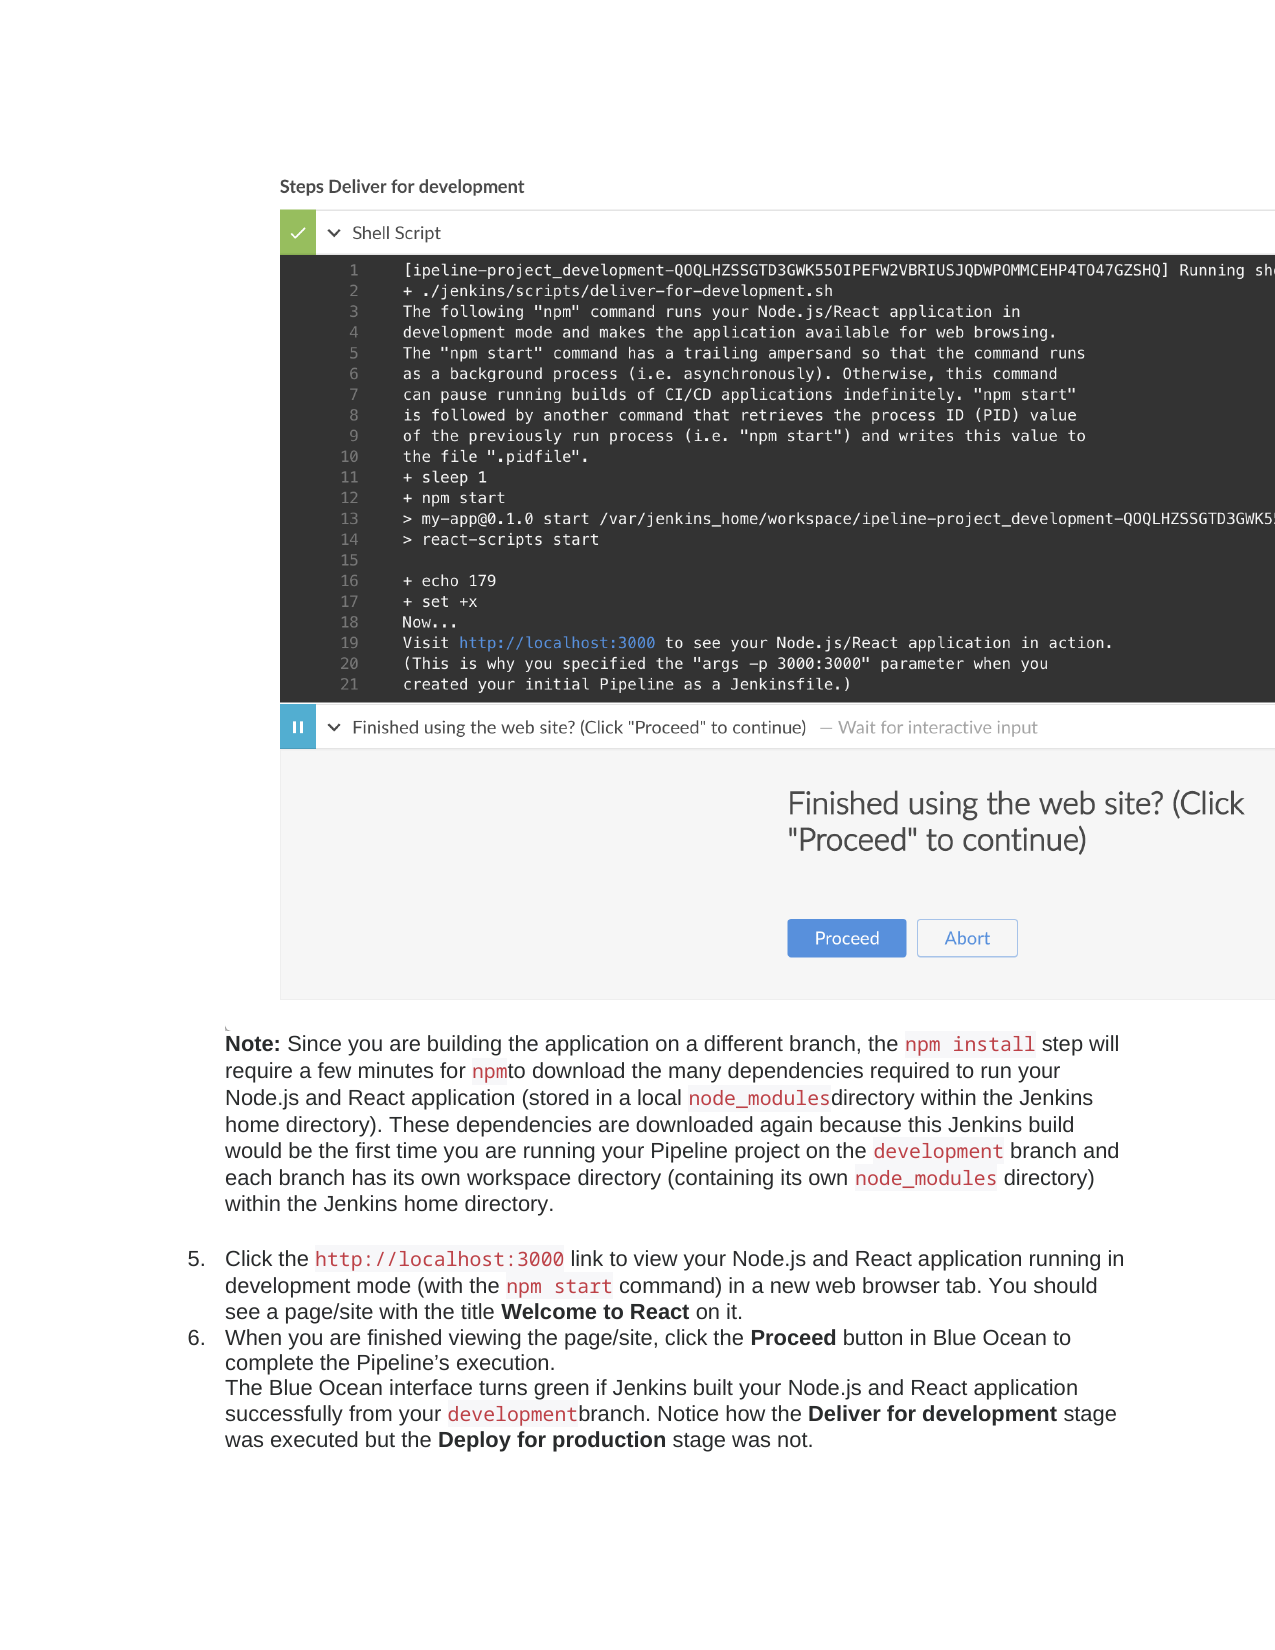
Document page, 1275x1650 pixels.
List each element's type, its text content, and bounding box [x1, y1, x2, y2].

text Note: Since you are building the application on a different branch, the npm install step will require a few minutes for npmto download the many dependencies required to run your Node.js and React application (stored in a local node_modulesdirectory within the Jenkins home directory). These dependencies are downloaded again because this Jenkins build would be the first time you are running your Pipeline project on the development branch and each branch has its own workspace directory (containing its own node_modules directory) within the Jenkins home directory. [225, 1031, 1125, 1216]
picture [225, 150, 1275, 1031]
list Click the http://localhost:3000 link to view your Node.js and React application running in development mode (with the npm start command) in a new web browser tab. You should see a page/site with the title Welcome to React on it. [187, 1245, 1125, 1324]
list When you are finished viewing the page/site, click the Proceed button in Blue Ocean to complete the Pipeline’s execution. The Blue Ocean interface turns green if Jenkins built your Node.js and React application successfully from your developmentbranch. Notice how the Deliver for development stage was executed but the Deploy for production stage was not. [187, 1324, 1125, 1452]
